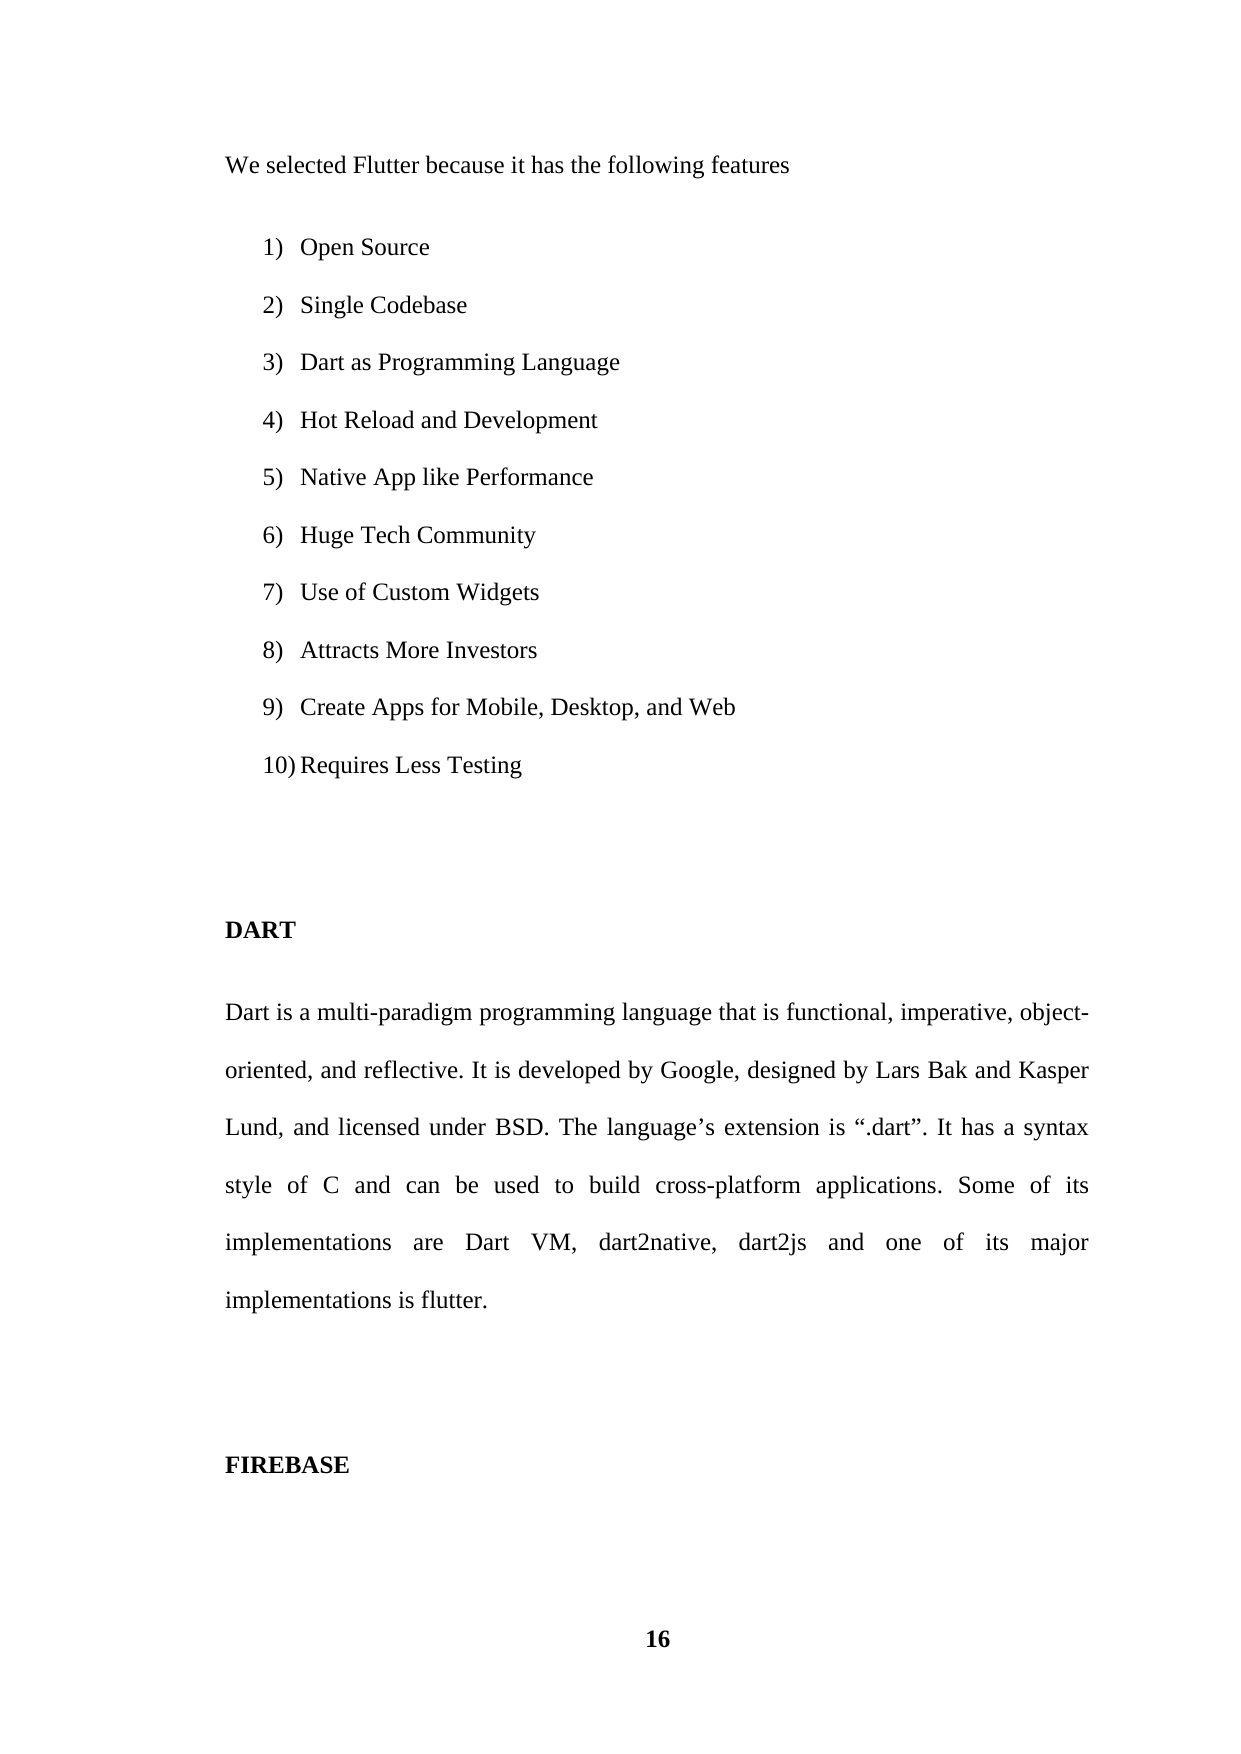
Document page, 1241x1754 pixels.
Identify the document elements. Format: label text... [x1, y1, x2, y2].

list Requires Less Testing [262, 750, 1090, 779]
list Use of Custom Widgets [262, 577, 1090, 606]
list Native App like Performance [262, 462, 1090, 491]
list Single Codebase [262, 290, 1090, 319]
text Dart is a multi-paradigm programming language that is functional, imperative, object-oriented, and reflective. It is developed by Google, designed by Lars Bak and Kasper Lund, and licensed under BSD. The language’s extension is “.dart”. It has a syntax style of C and can be used to build cross-platform applications. Some of its implementations are Dart VM, dart2native, dart2js and one of its major implementations is flutter. [225, 997, 1090, 1314]
list Open Source [262, 232, 1090, 261]
list Huge Tech Community [262, 520, 1090, 549]
text Dart [225, 915, 1090, 944]
list Dart as Programming Language [262, 347, 1090, 376]
list Hot Reload and Development [262, 405, 1090, 434]
list Attracts More Investors [262, 635, 1090, 664]
text We selected Flutter because it has the following features [225, 150, 1090, 179]
text Firebase [225, 1450, 1090, 1479]
list Create Apps for Mobile, Desktop, and Web [262, 692, 1090, 721]
